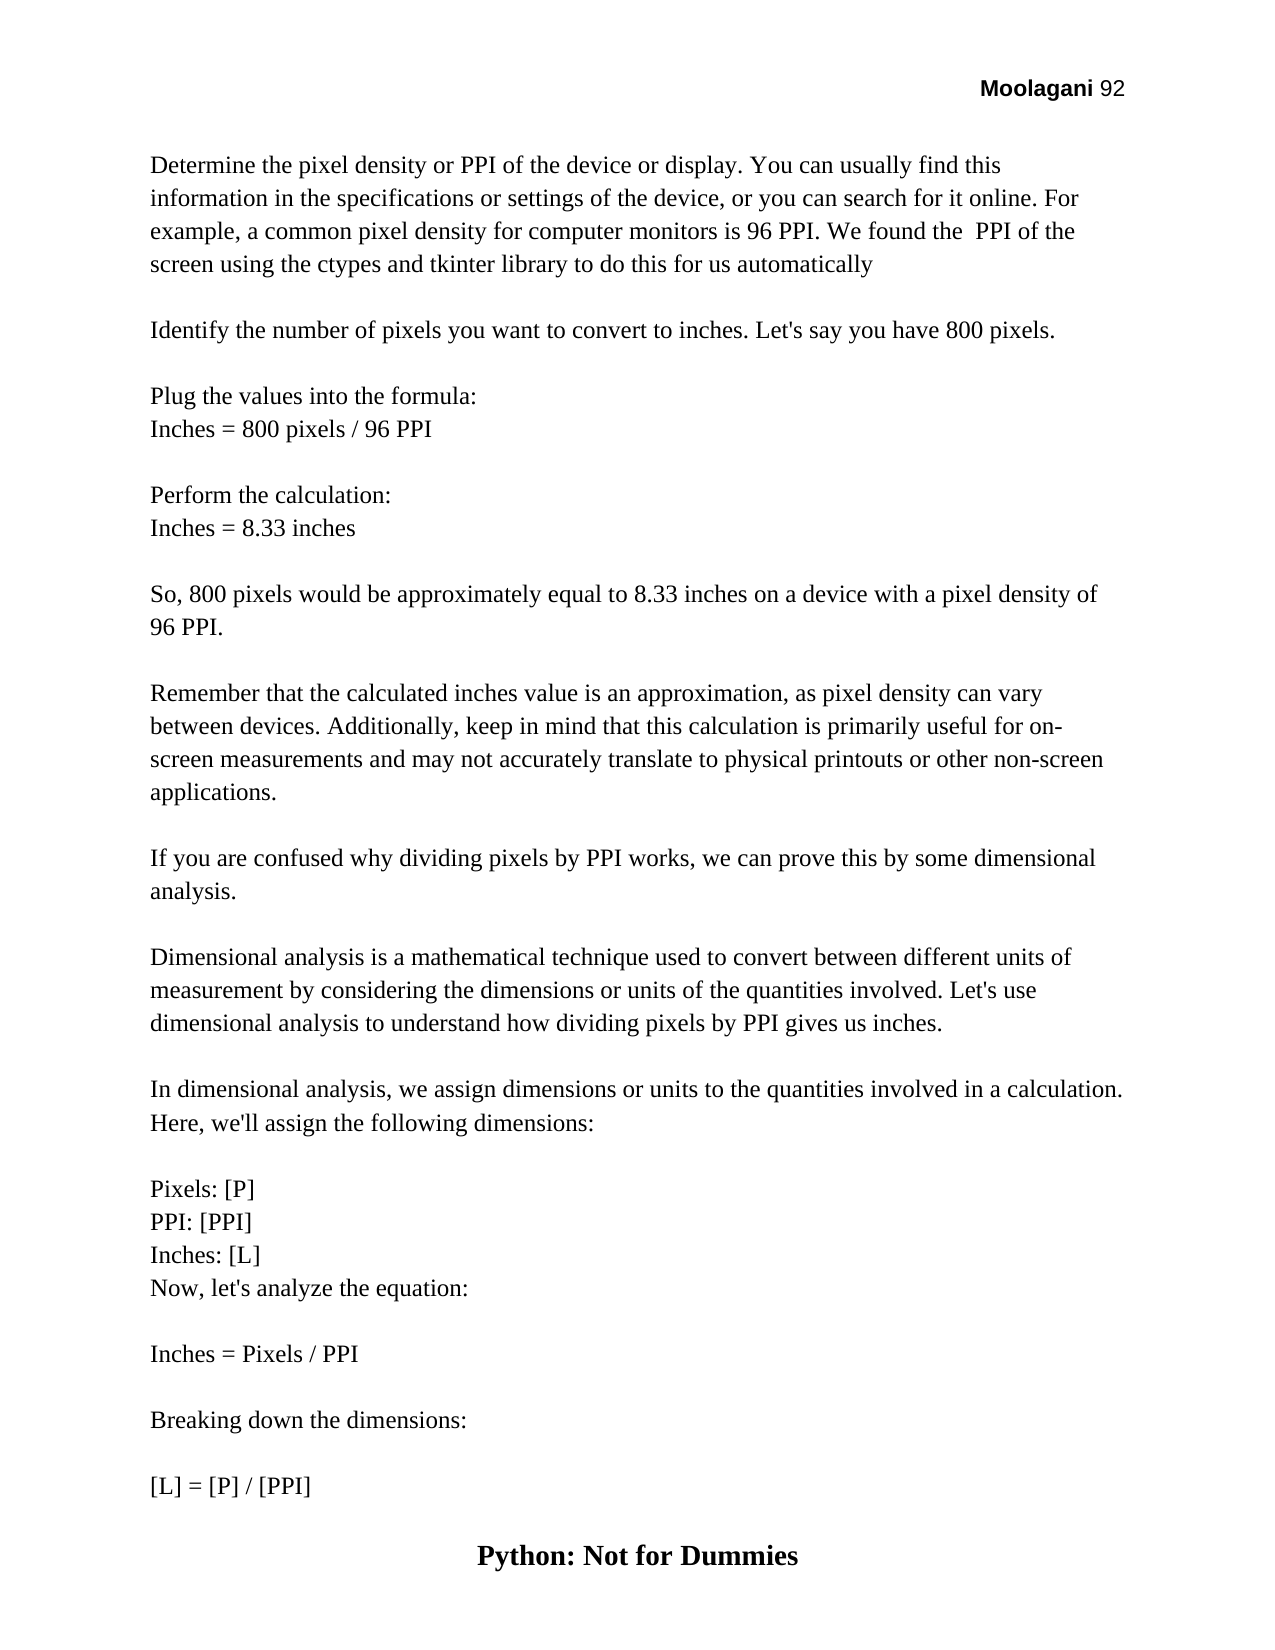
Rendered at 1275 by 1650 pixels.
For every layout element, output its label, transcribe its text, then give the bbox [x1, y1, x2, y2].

text Inches: [L] [150, 1240, 1125, 1268]
text Determine the pixel density or PPI of the device or display. You can usually find this information in the specifications or settings of the device, or you can search for it online. For example, a common pixel density for computer monitors is 96 PPI. We found the PPI of the screen using the ctypes and tkinter library to do this for us automatically [150, 150, 1125, 278]
text So, 800 pixels would be approximately equal to 8.33 inches on a device with a pixel density of 96 PPI. [150, 579, 1125, 641]
text PPI: [PPI] [150, 1207, 1125, 1235]
text Remember that the calculated inches value is an approximation, as pixel density can vary between devices. Additionally, keep in mind that this calculation is primarily useful for on-screen measurements and may not accurately translate to physical printouts or other non-screen applications. [150, 678, 1125, 806]
text Pixels: [P] [150, 1174, 1125, 1202]
text If you are confused why dividing pixels by PPI works, we can prove this by some dimensional analysis. [150, 843, 1125, 905]
text Inches = Pixels / PPI [150, 1339, 1125, 1367]
text Identify the number of pixels you want to convert to inches. Let's say you have 800 pixels. [150, 315, 1125, 344]
text Dimensional analysis is a mathematical technique used to convert between different units of measurement by considering the dimensions or units of the quantities involved. Let's use dimensional analysis to understand how dividing pixels by PPI gives us inches. [150, 942, 1125, 1037]
text In dimensional analysis, we assign dimensions or units to the quantities involved in a calculation. Here, we'll assign the following dimensions: [150, 1074, 1125, 1136]
text Inches = 8.33 inches [150, 513, 1125, 542]
text [L] = [P] / [PPI] [150, 1471, 1125, 1499]
text Inches = 800 pixels / 96 PPI [150, 414, 1125, 443]
text Perform the calculation: [150, 480, 1125, 509]
text Breaking down the dimensions: [150, 1405, 1125, 1433]
text Now, let's analyze the equation: [150, 1273, 1125, 1301]
text Plug the values into the formula: [150, 381, 1125, 410]
